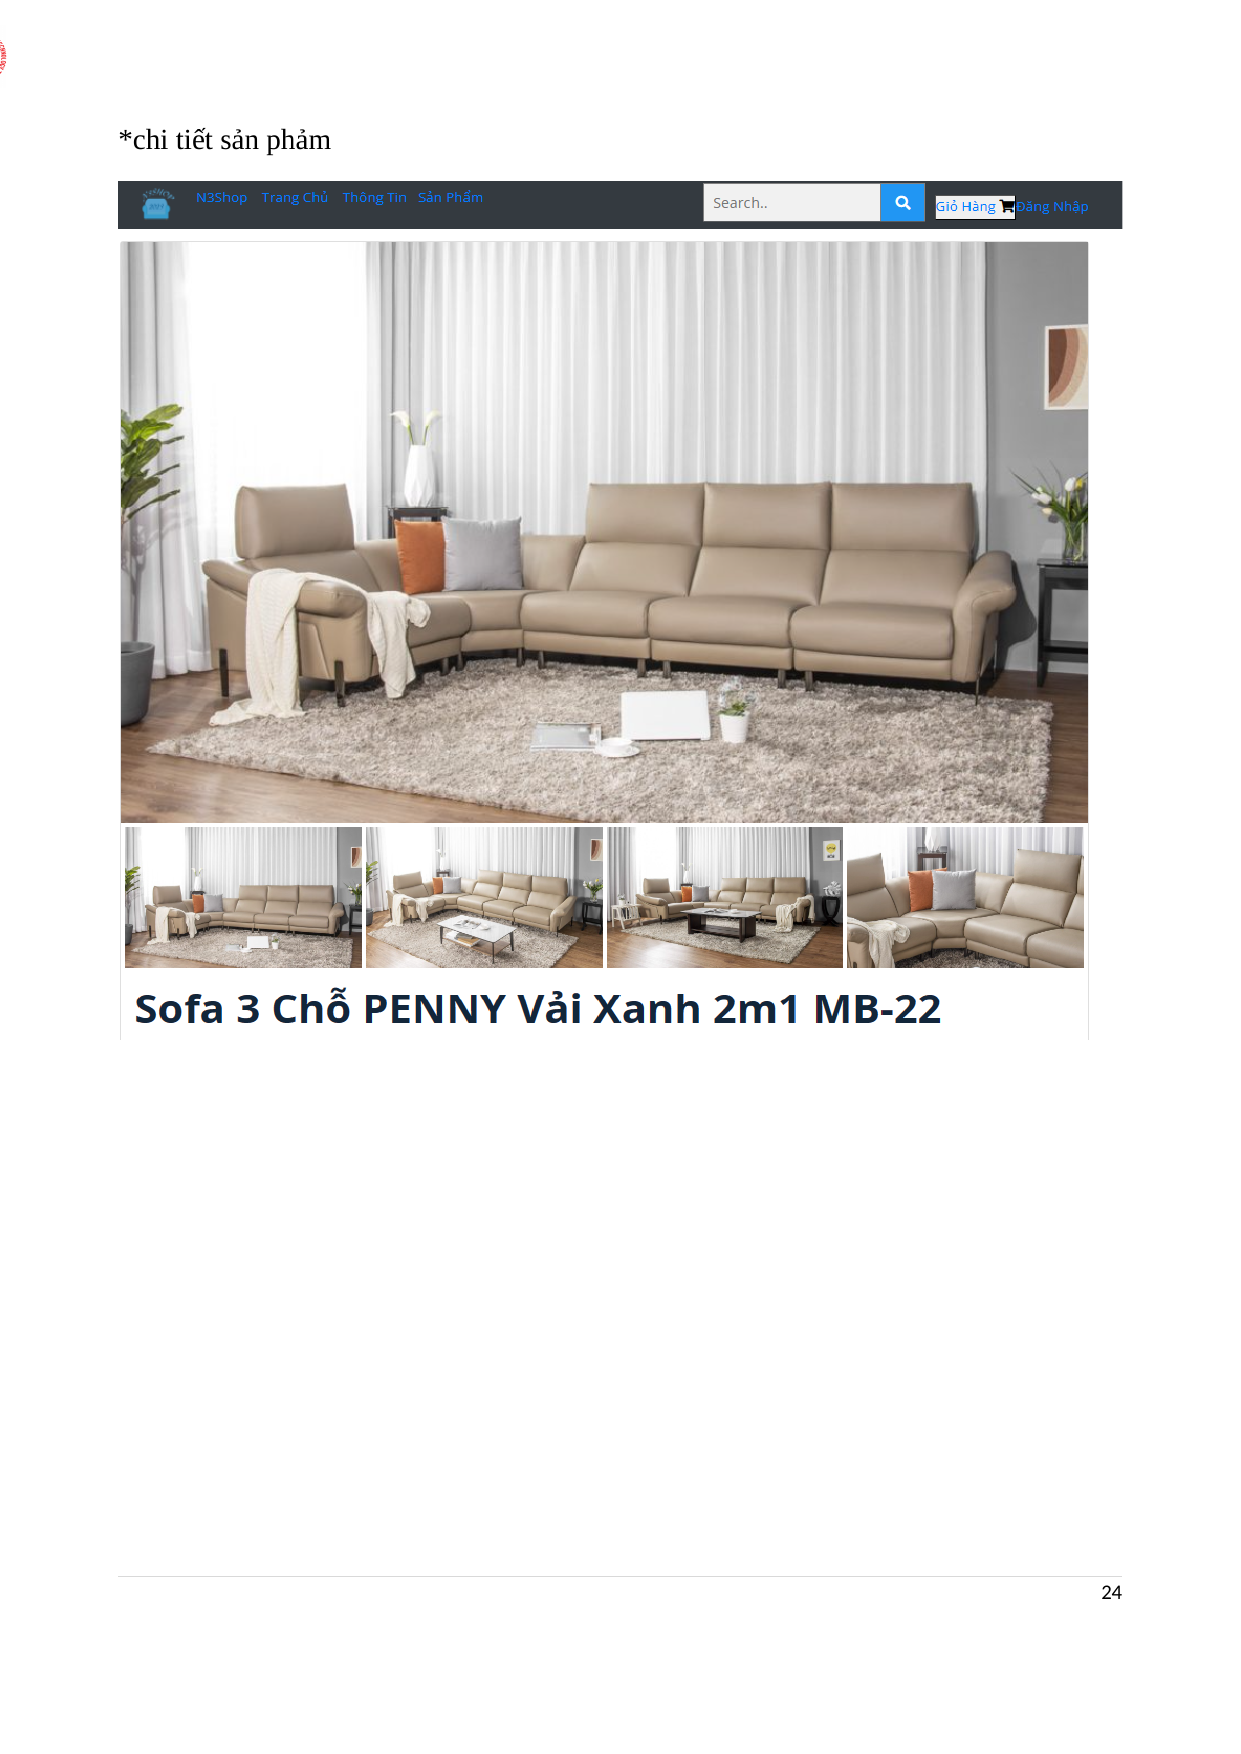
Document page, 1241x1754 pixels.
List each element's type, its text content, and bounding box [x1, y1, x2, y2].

picture [0, 25, 7, 88]
picture [118, 181, 1123, 1040]
text *chi tiết sản phảm [118, 122, 1122, 156]
